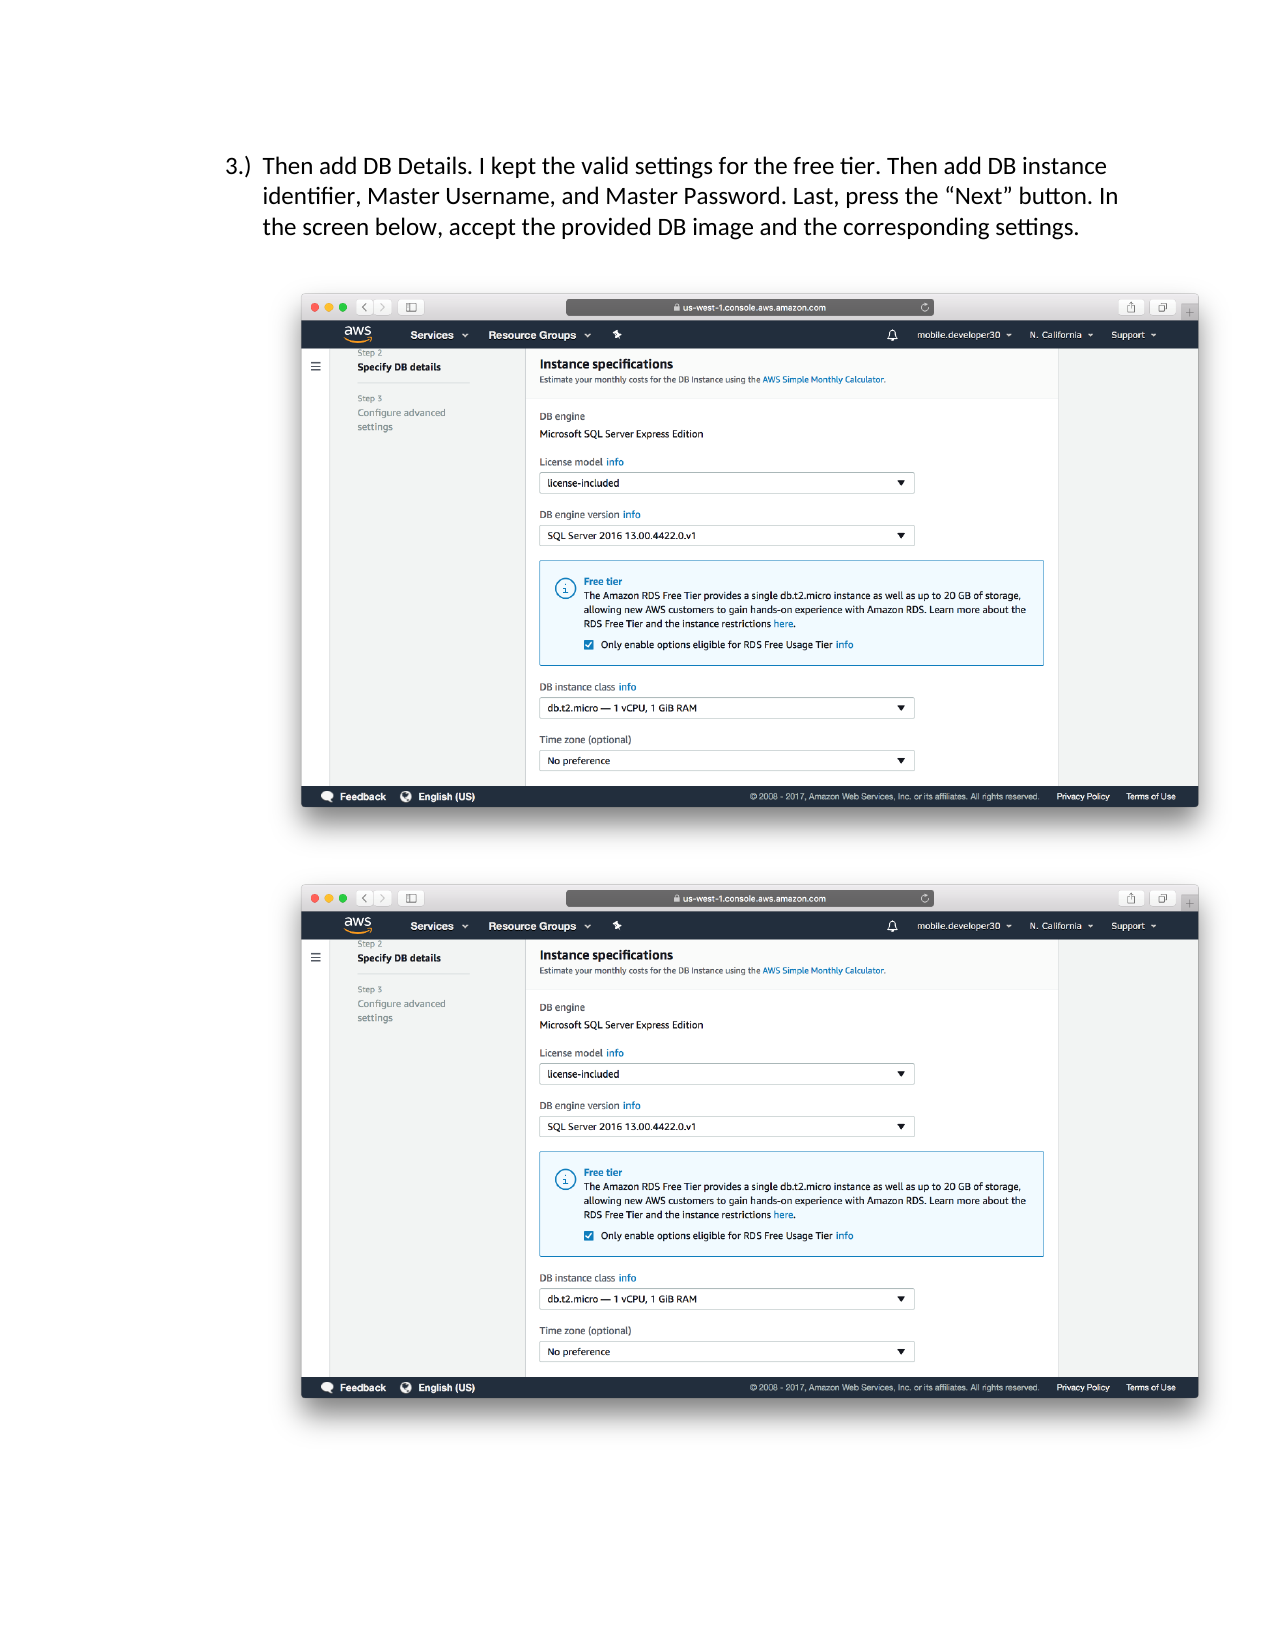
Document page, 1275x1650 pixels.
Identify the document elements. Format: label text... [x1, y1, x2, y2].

list Then add DB Details. I kept the valid settings for the free tier. Then add DB instance identifier, Master Username, and Master Password. Last, press the “Next” button. In the screen below, accept the provided DB image and the corresponding settings. [225, 150, 1125, 242]
picture [262, 272, 1237, 1454]
